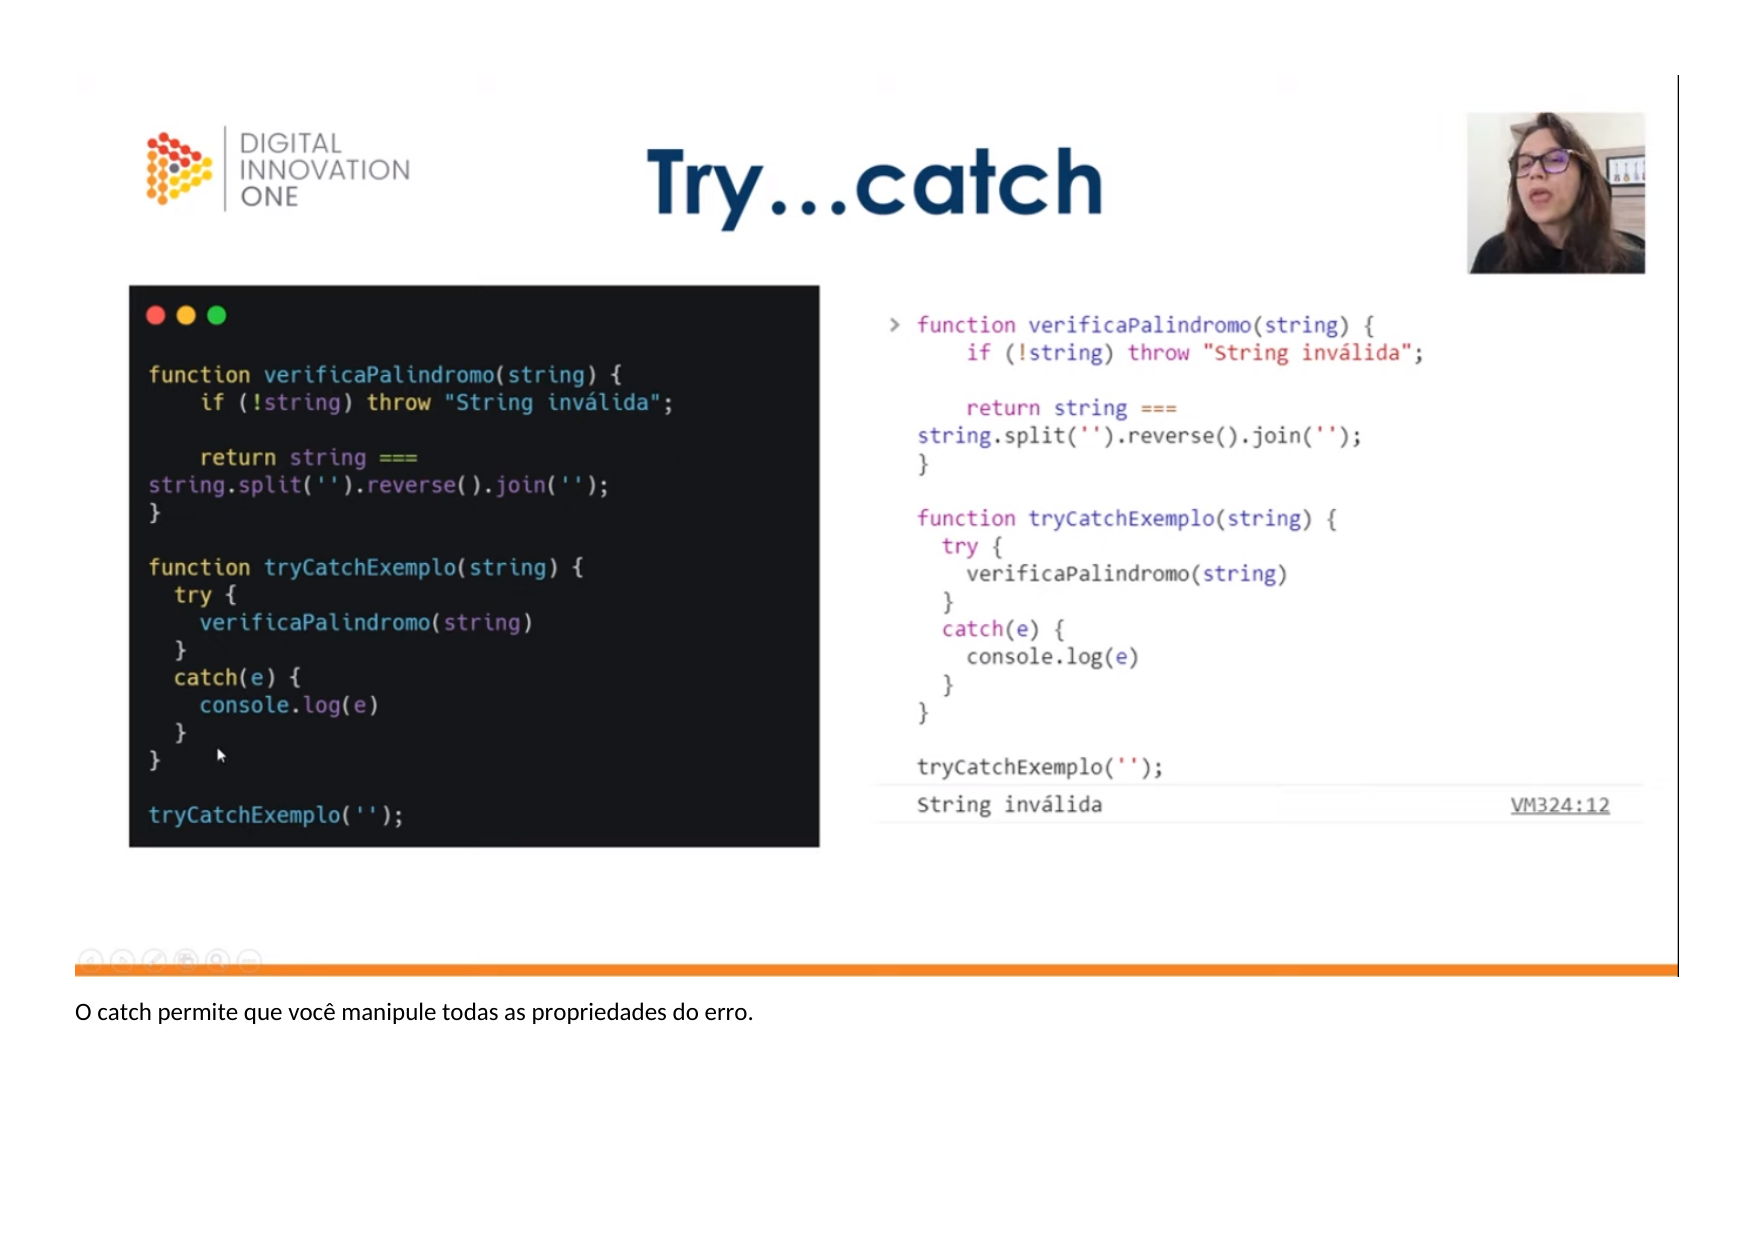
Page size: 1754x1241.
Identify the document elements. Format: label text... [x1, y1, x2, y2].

picture [75, 75, 1679, 977]
text O catch permite que você manipule todas as propriedades do erro. [75, 996, 1679, 1026]
